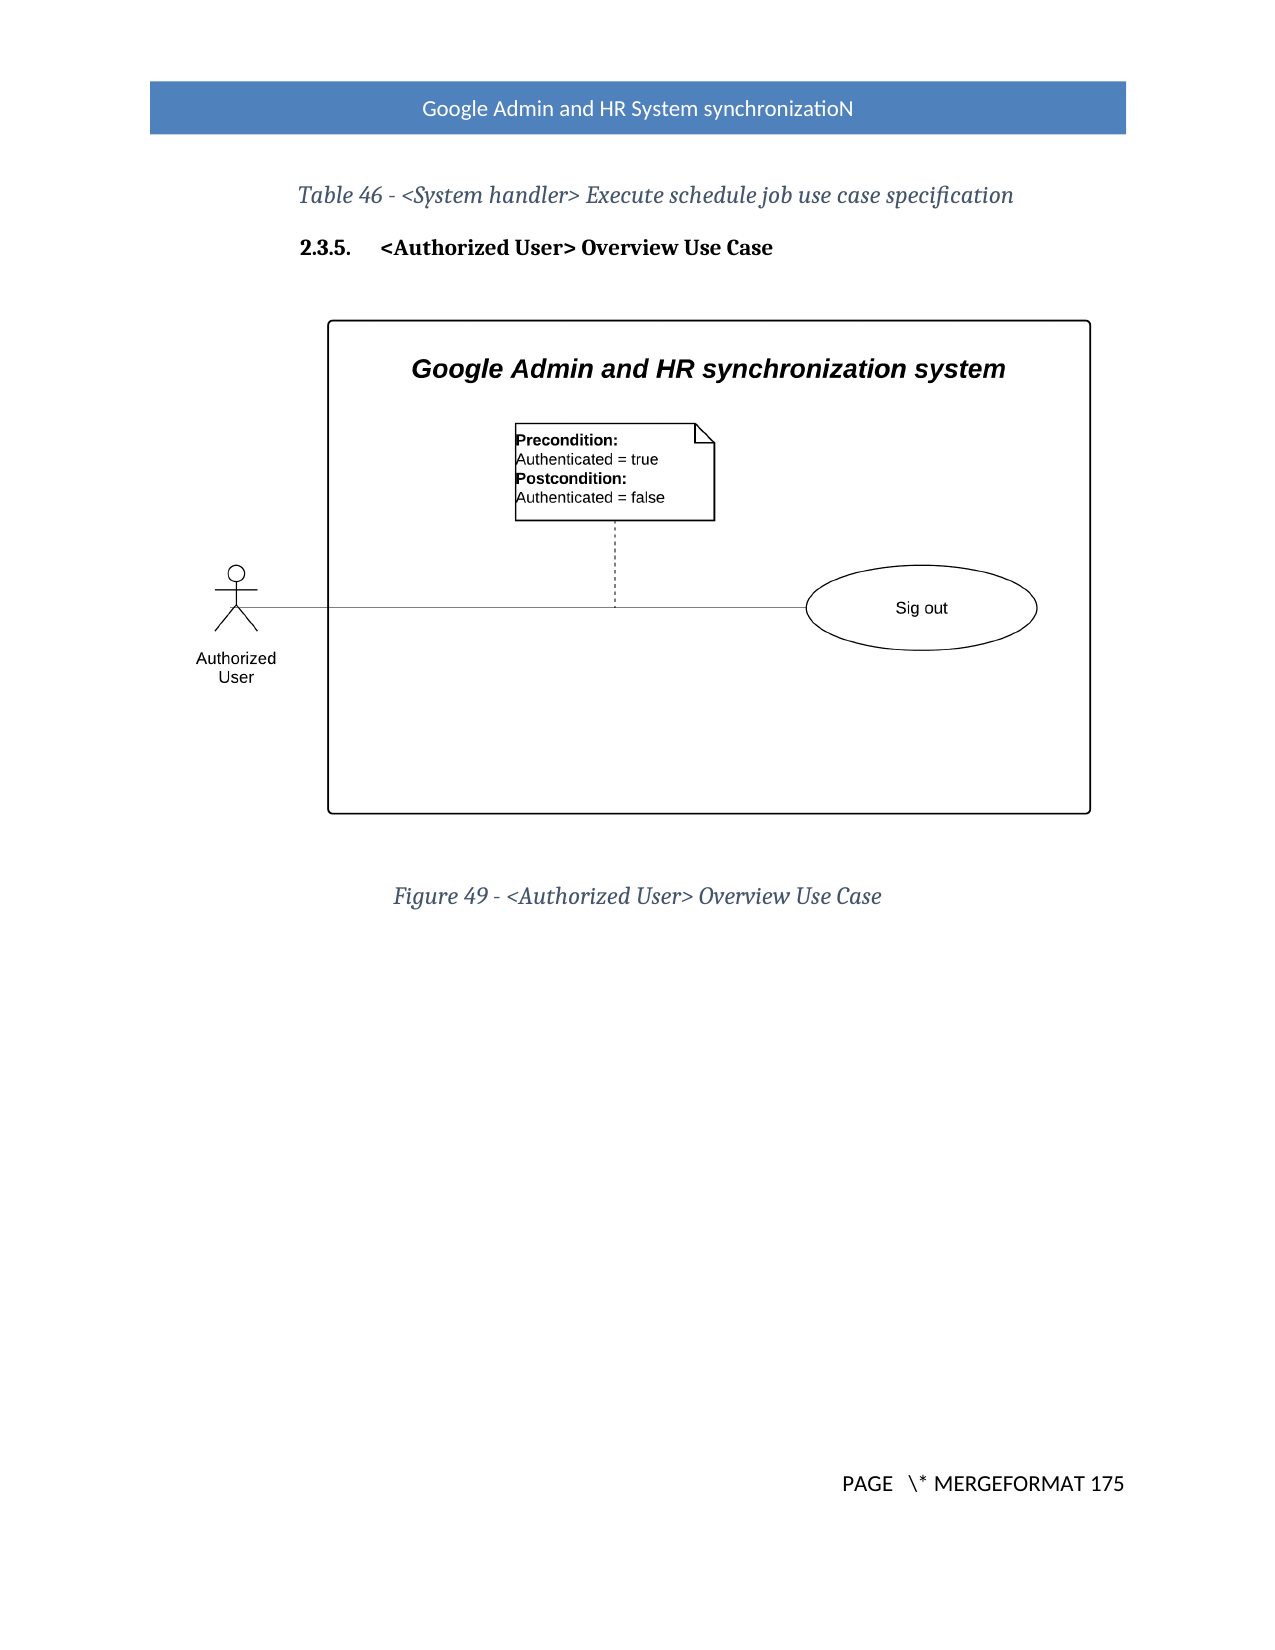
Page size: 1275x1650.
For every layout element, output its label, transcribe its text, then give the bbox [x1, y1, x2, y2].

text Figure 49 - <Authorized User> Overview Use Case [150, 882, 1125, 911]
picture [150, 285, 1125, 849]
subtitle <Authorized User> Overview Use Case [300, 234, 1125, 261]
